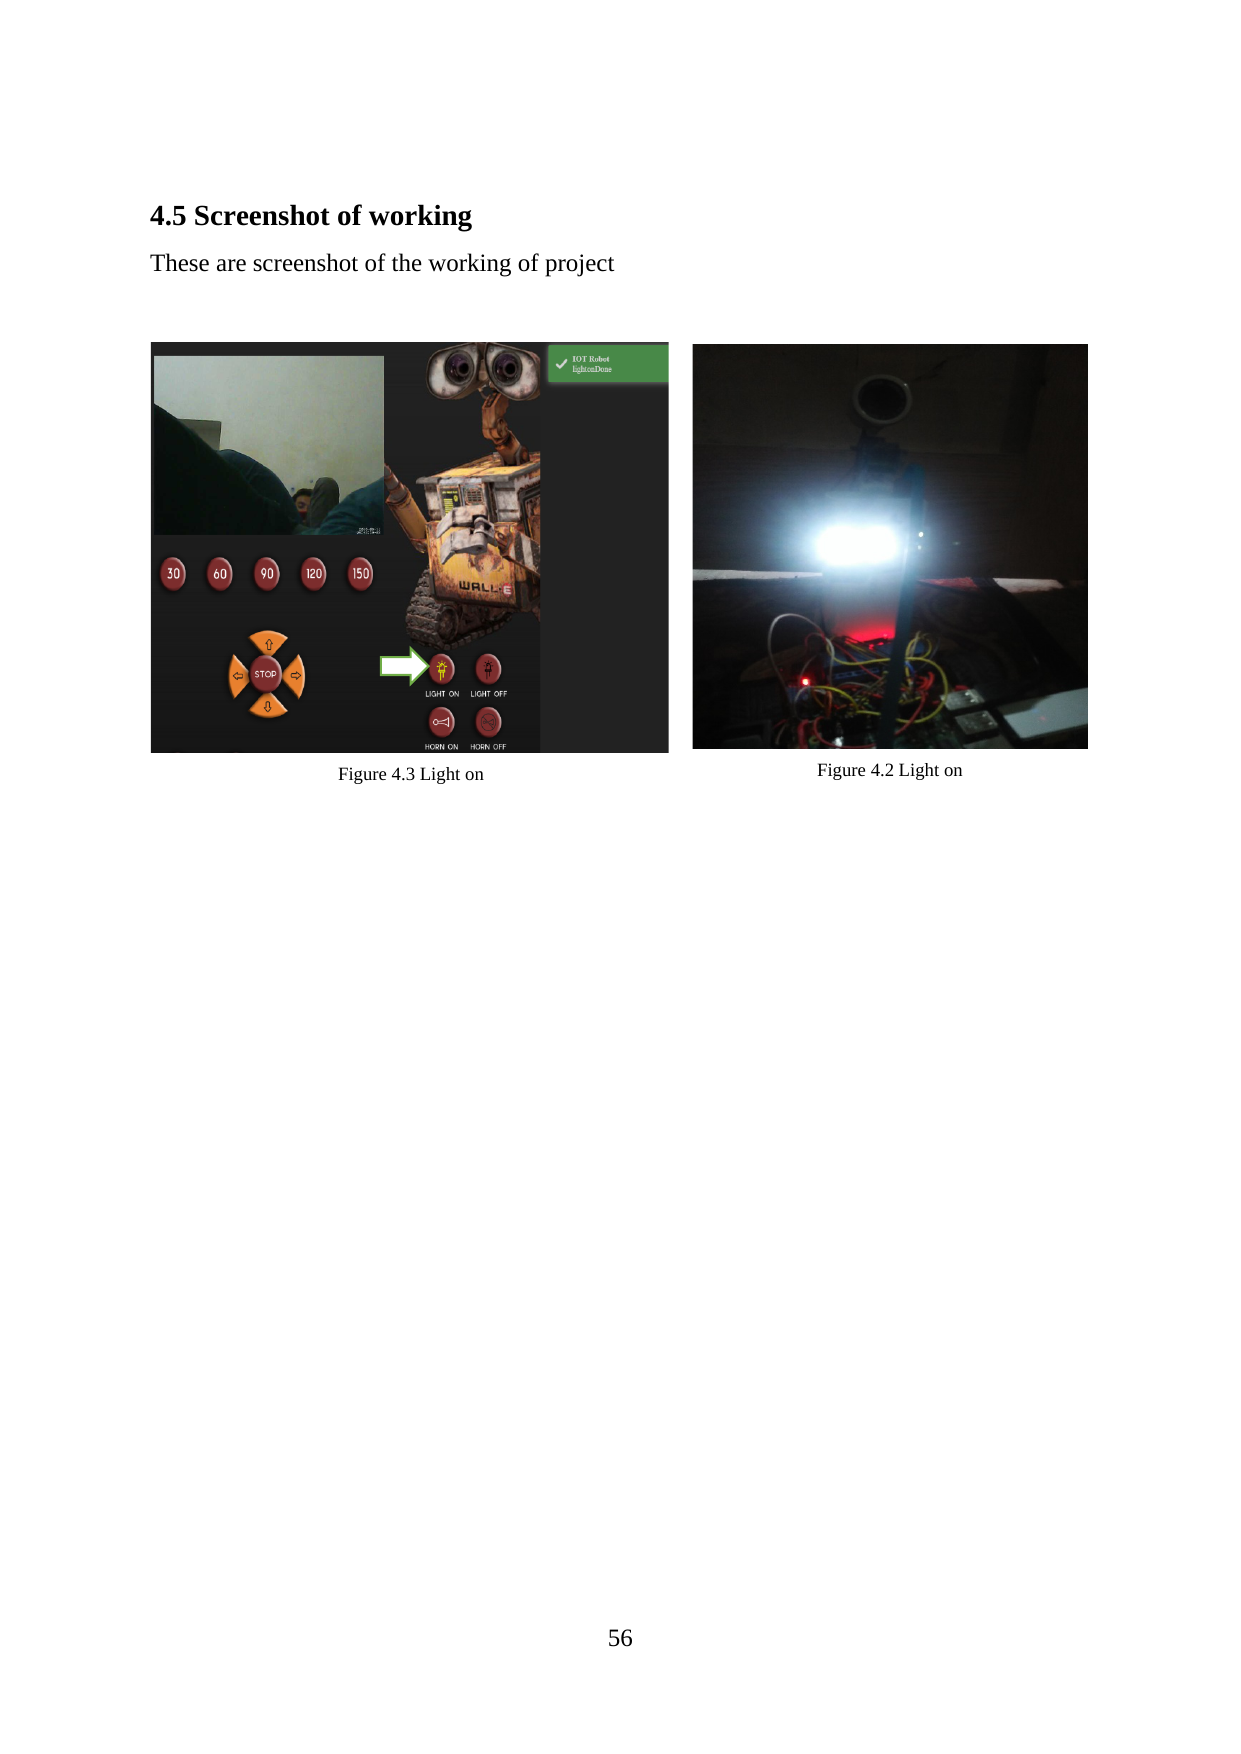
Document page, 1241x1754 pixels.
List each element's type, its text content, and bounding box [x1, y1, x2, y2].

picture [691, 344, 1088, 748]
picture [150, 342, 669, 752]
text These are screenshot of the working of project [150, 248, 1090, 277]
subtitle Screenshot of working [150, 198, 1090, 231]
